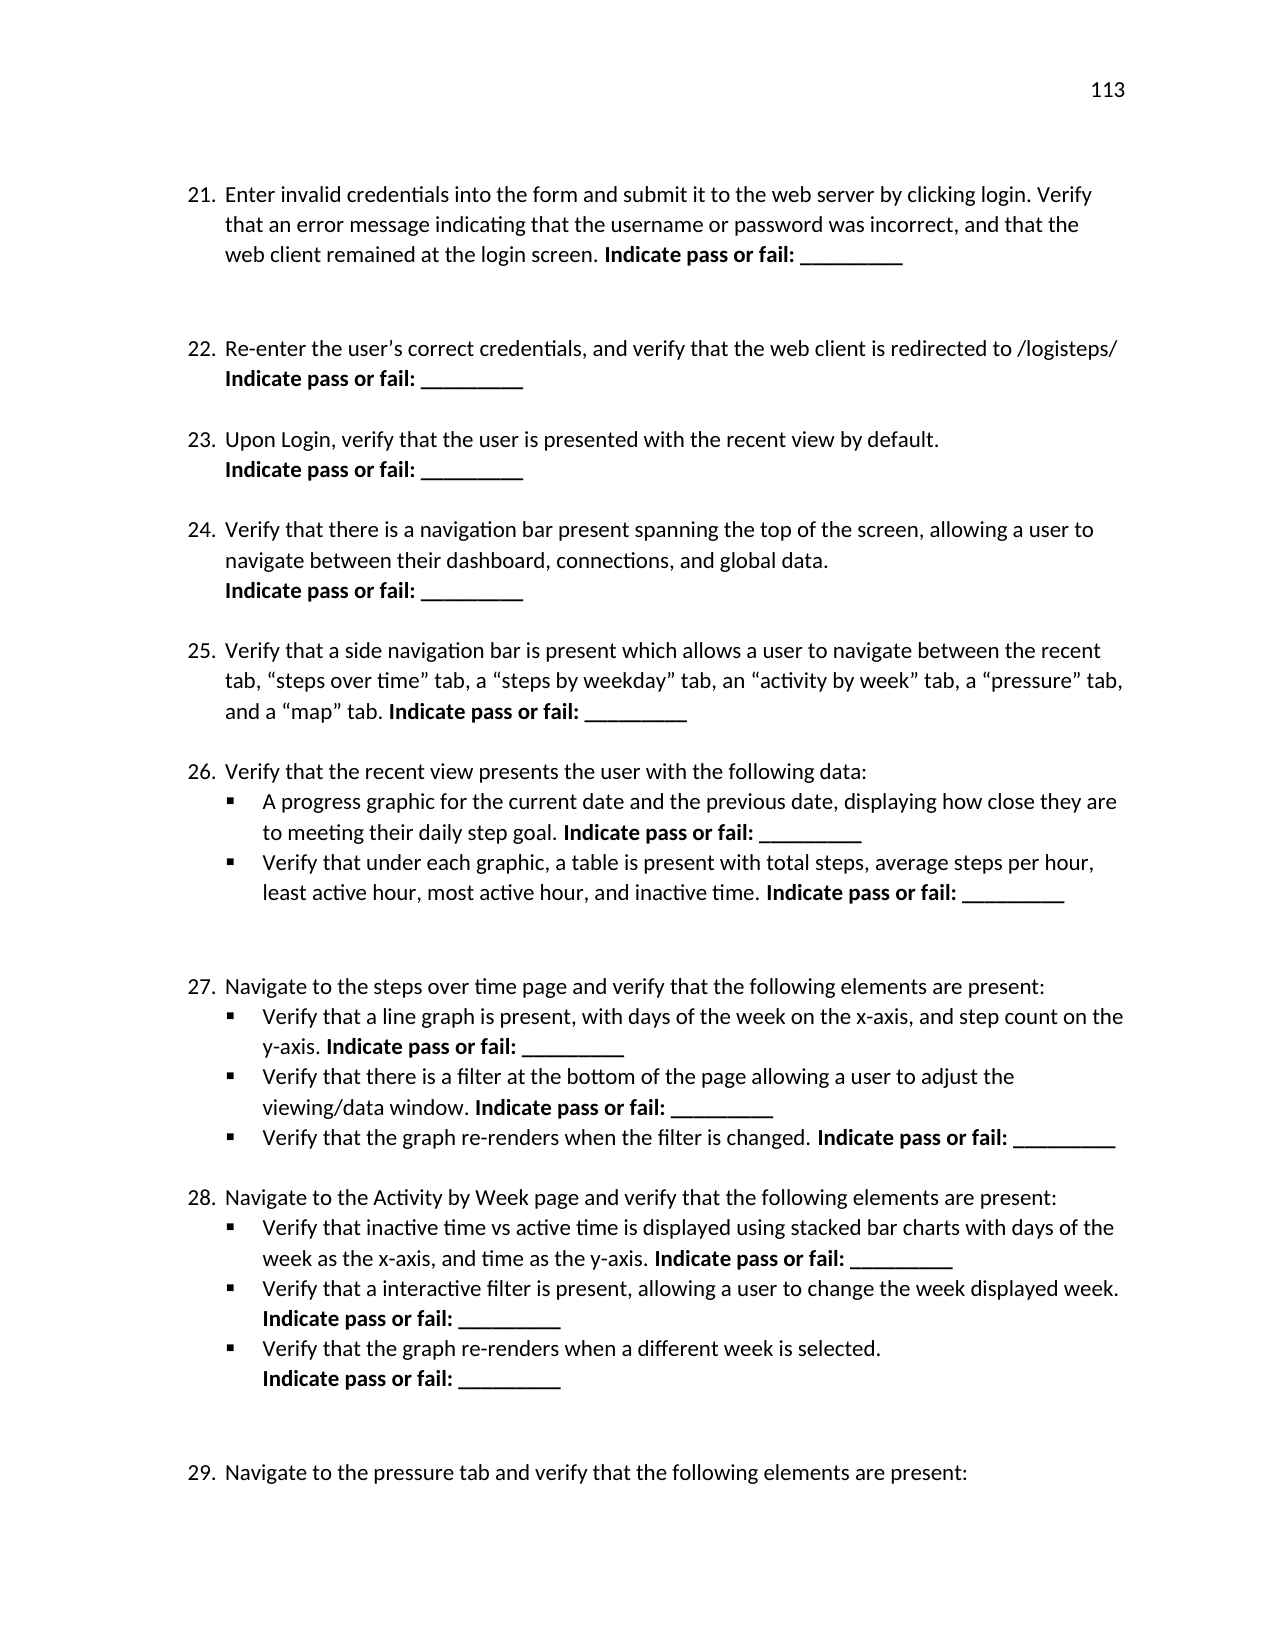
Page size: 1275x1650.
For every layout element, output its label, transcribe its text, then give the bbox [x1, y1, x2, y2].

list Enter invalid credentials into the form and submit it to the web server by clicking login. Verify that an error message indicating that the username or password was incorrect, and that the web client remained at the login screen. Indicate pass or fail: _________ [187, 180, 1125, 269]
list Verify that there is a filter at the bottom of the page allowing a user to adjust the viewing/data window. Indicate pass or fail: _________ [225, 1062, 1125, 1121]
list Verify that a side navigation bar is present which allows a user to navigate between the recent tab, “steps over time” tab, a “steps by weekday” tab, an “activity by week” tab, a “pressure” tab, and a “map” tab. Indicate pass or fail: _________ [187, 636, 1125, 725]
list Verify that inactive time vs active time is displayed using stacked bar charts with days of the week as the x-axis, and time as the y-axis. Indicate pass or fail: _________ [225, 1213, 1125, 1272]
list Verify that the graph re-renders when a different week is selected. Indicate pass or fail: _________ [225, 1334, 1125, 1393]
list Navigate to the Activity by Week page and verify that the following elements are present: [187, 1183, 1125, 1211]
list Verify that the recent view presents the user with the following data: [187, 757, 1125, 785]
list Verify that a line graph is present, with days of the week on the x-axis, and step count on the y-axis. Indicate pass or fail: _________ [225, 1002, 1125, 1060]
list Re-enter the user’s correct credentials, and verify that the web client is redirected to /logisteps/ Indicate pass or fail: _________ [187, 334, 1125, 393]
list Verify that there is a navigation bar present spanning the top of the screen, allowing a user to navigate between their dashboard, connections, and global data. Indicate pass or fail: _________ [187, 516, 1125, 604]
list Navigate to the steps over time page and verify that the following elements are present: [187, 972, 1125, 1000]
list A progress graphic for the current date and the previous date, displaying how close they are to meeting their daily step goal. Indicate pass or fail: _________ [225, 787, 1125, 846]
list Upon Login, verify that the user is presented with the recent view by default. Indicate pass or fail: _________ [187, 425, 1125, 483]
list Verify that a interactive filter is present, allowing a user to change the week displayed week. Indicate pass or fail: _________ [225, 1274, 1125, 1332]
list Verify that under each graphic, a table is present with total steps, average steps per hour, least active hour, most active hour, and inactive time. Indicate pass or fail: _________ [225, 848, 1125, 906]
list Verify that the graph re-renders when the filter is changed. Indicate pass or fail: _________ [225, 1123, 1125, 1151]
list Navigate to the pressure tab and verify that the following elements are present: [187, 1458, 1125, 1486]
